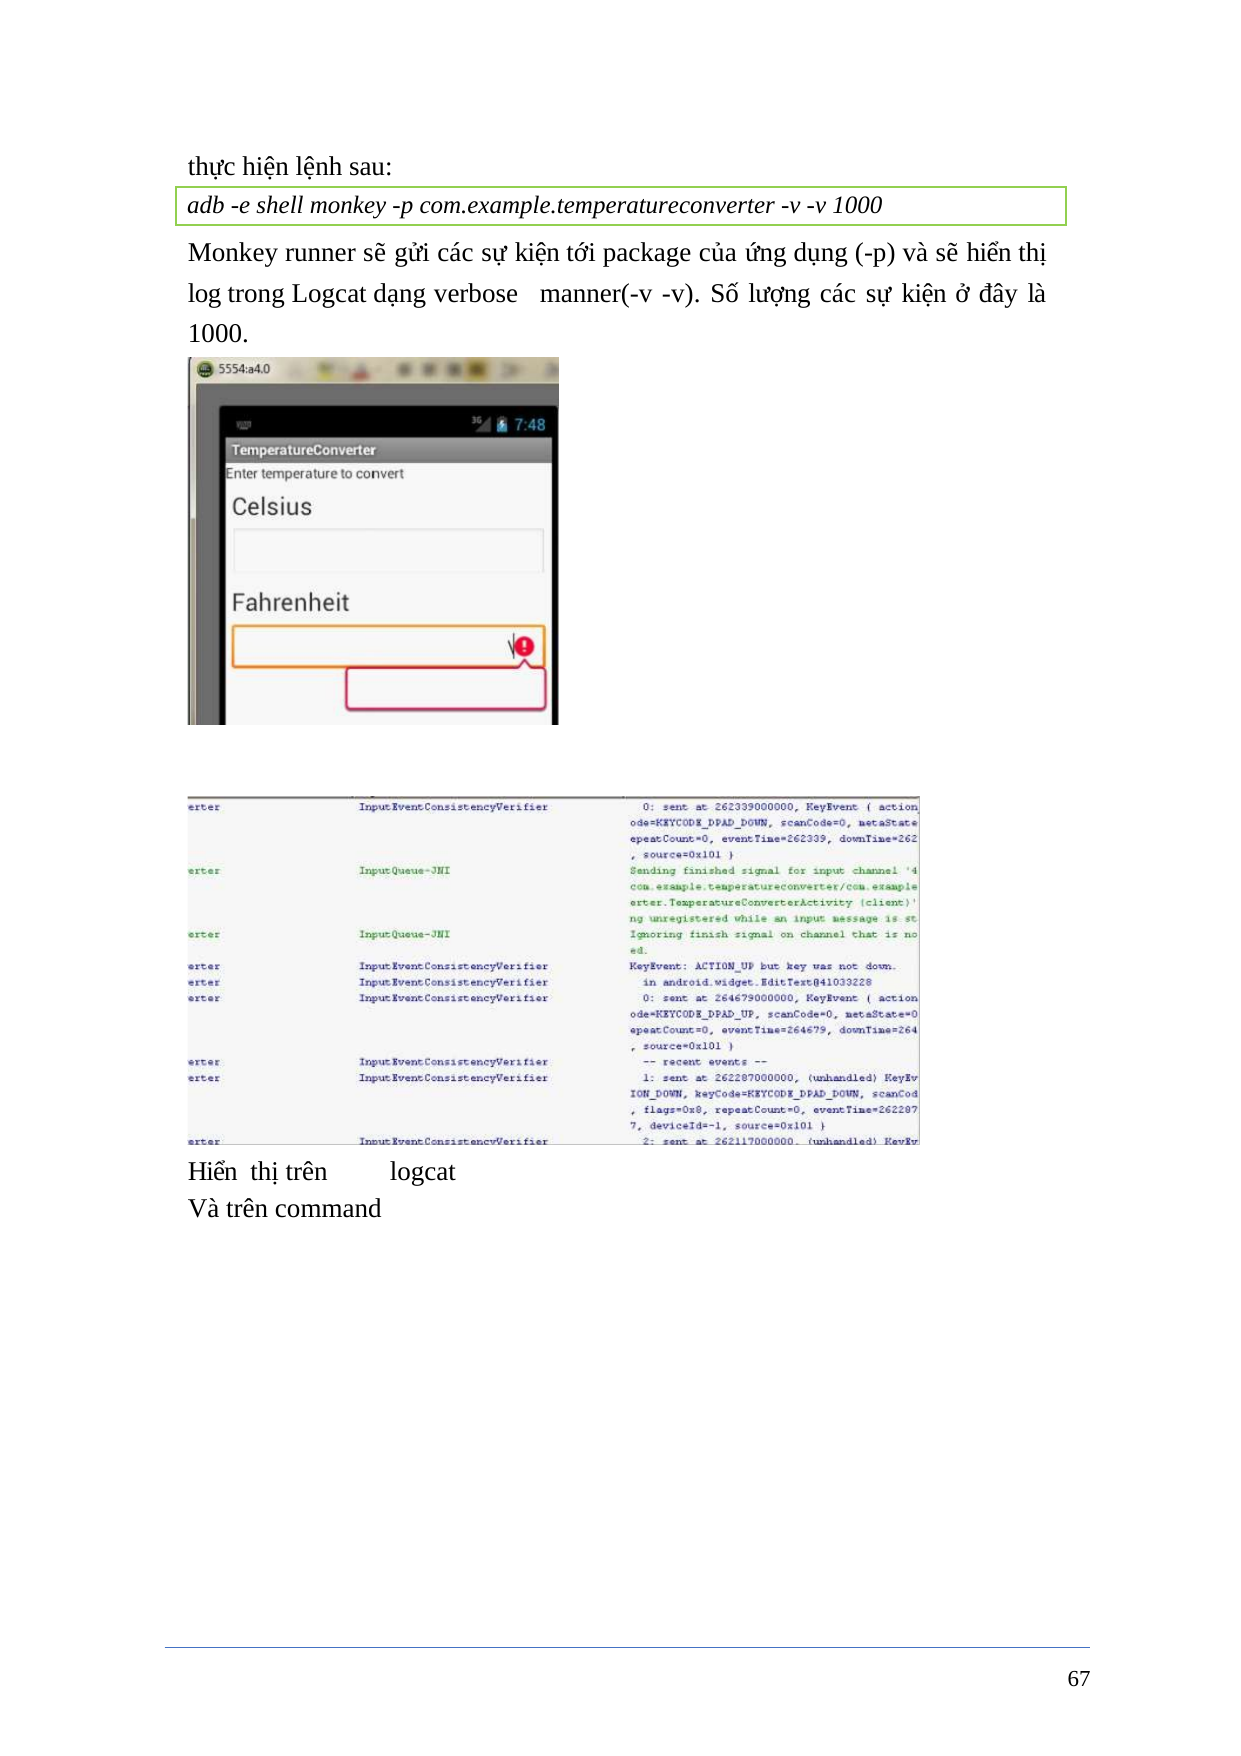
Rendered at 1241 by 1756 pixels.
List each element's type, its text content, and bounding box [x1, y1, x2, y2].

picture [187, 357, 559, 725]
text Và trên command [188, 1192, 1090, 1223]
picture [187, 796, 922, 1146]
text Monkey runner sẽ gửi các sự kiện tới package của ứng dụng (-p) và sẽ hiển thị log trong Logcat dạng verbose manner(-v -v). Số lượng các sự kiện ở đây là 1000. [188, 226, 1047, 348]
text Monkey runner sẽ gửi các sự kiện tới package của ứng dụng (-p) và sẽ hiển thị log trong Logcat dạng verbose manner(-v -v). Số lượng các sự kiện ở đây là 1000. [188, 188, 1047, 224]
text thực hiện lệnh sau: [188, 151, 1090, 182]
